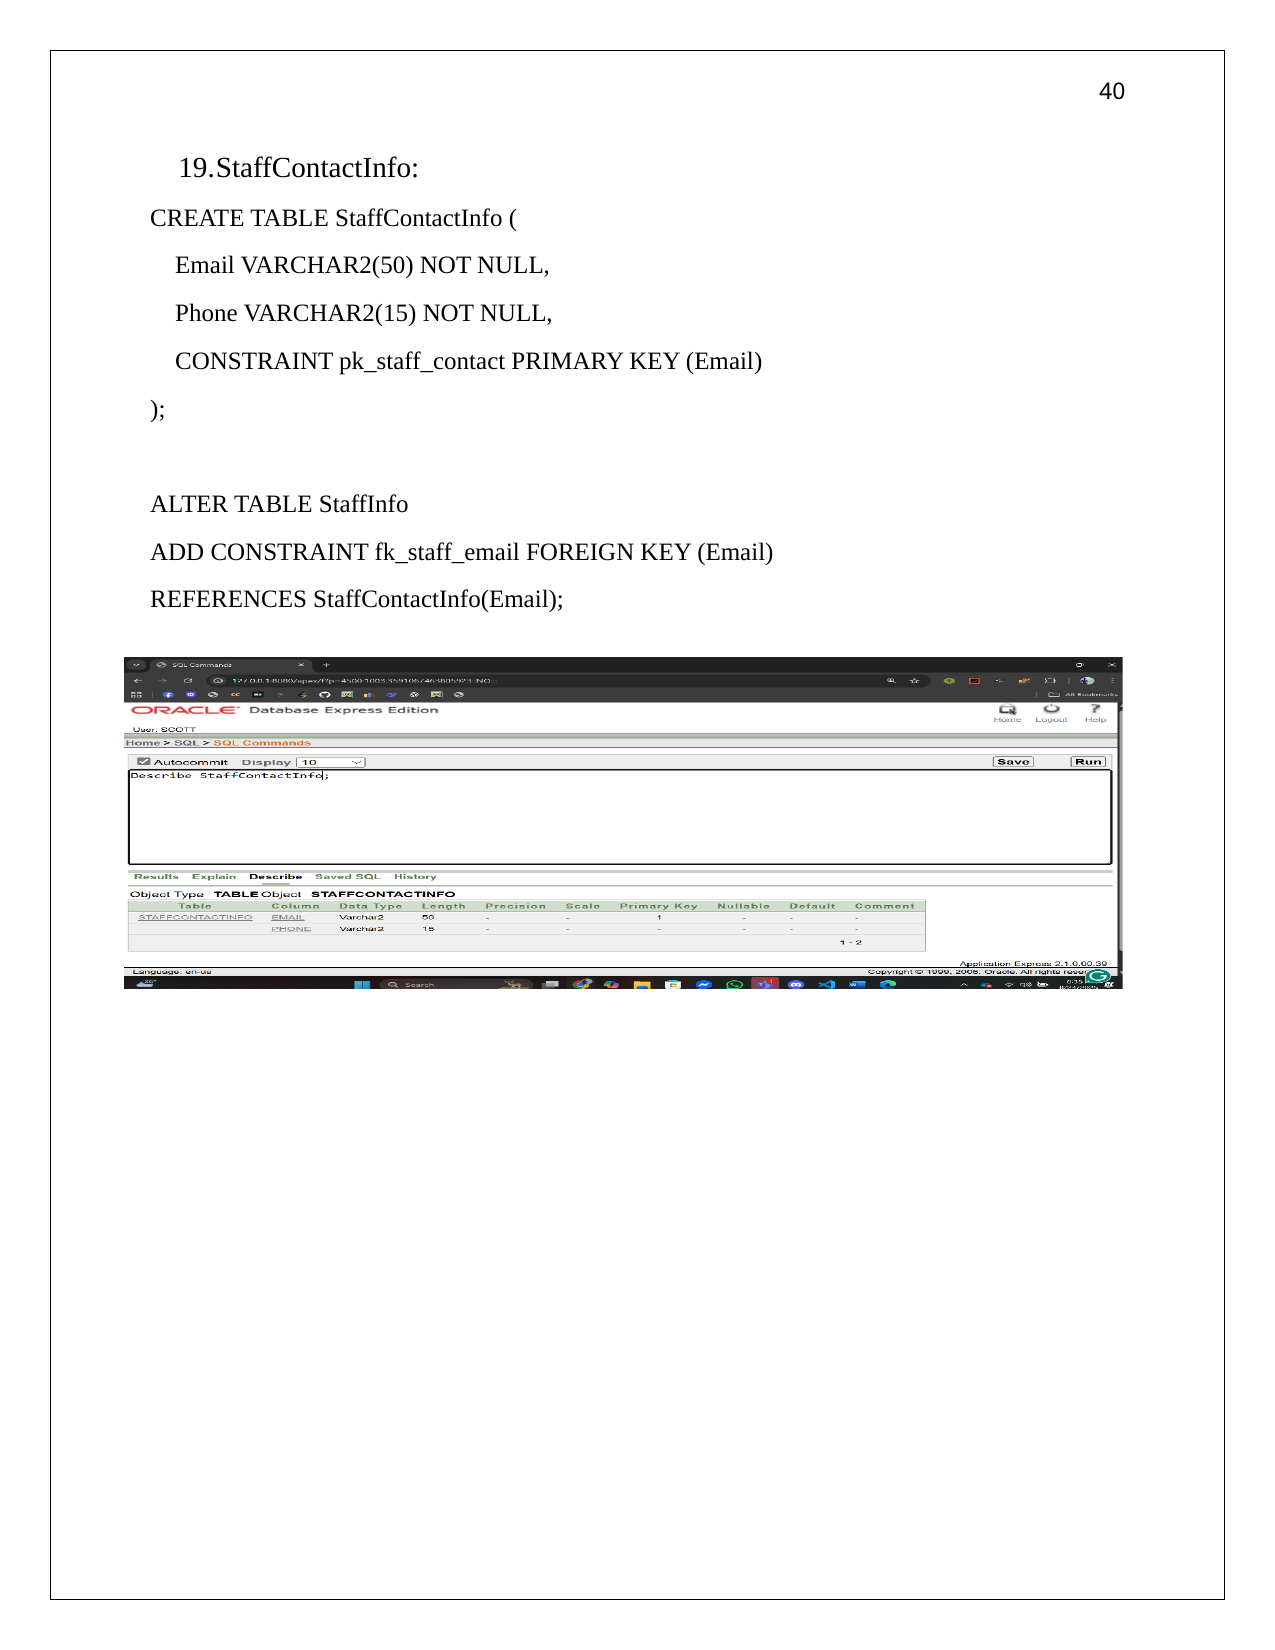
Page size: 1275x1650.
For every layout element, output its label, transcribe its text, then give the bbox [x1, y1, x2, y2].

text CREATE TABLE StaffContactInfo ( [150, 203, 1125, 232]
text ALTER TABLE StaffInfo [150, 489, 1125, 518]
picture [122, 657, 1122, 989]
text Phone VARCHAR2(15) NOT NULL, [150, 298, 1125, 327]
text ); [150, 394, 1125, 422]
text Email VARCHAR2(50) NOT NULL, [150, 251, 1125, 279]
text ADD CONSTRAINT fk_staff_email FOREIGN KEY (Email) [150, 537, 1125, 566]
list StaffContactInfo: [178, 150, 1125, 183]
text REFERENCES StaffContactInfo(Email); [150, 584, 1125, 613]
text CONSTRAINT pk_staff_contact PRIMARY KEY (Email) [150, 346, 1125, 375]
